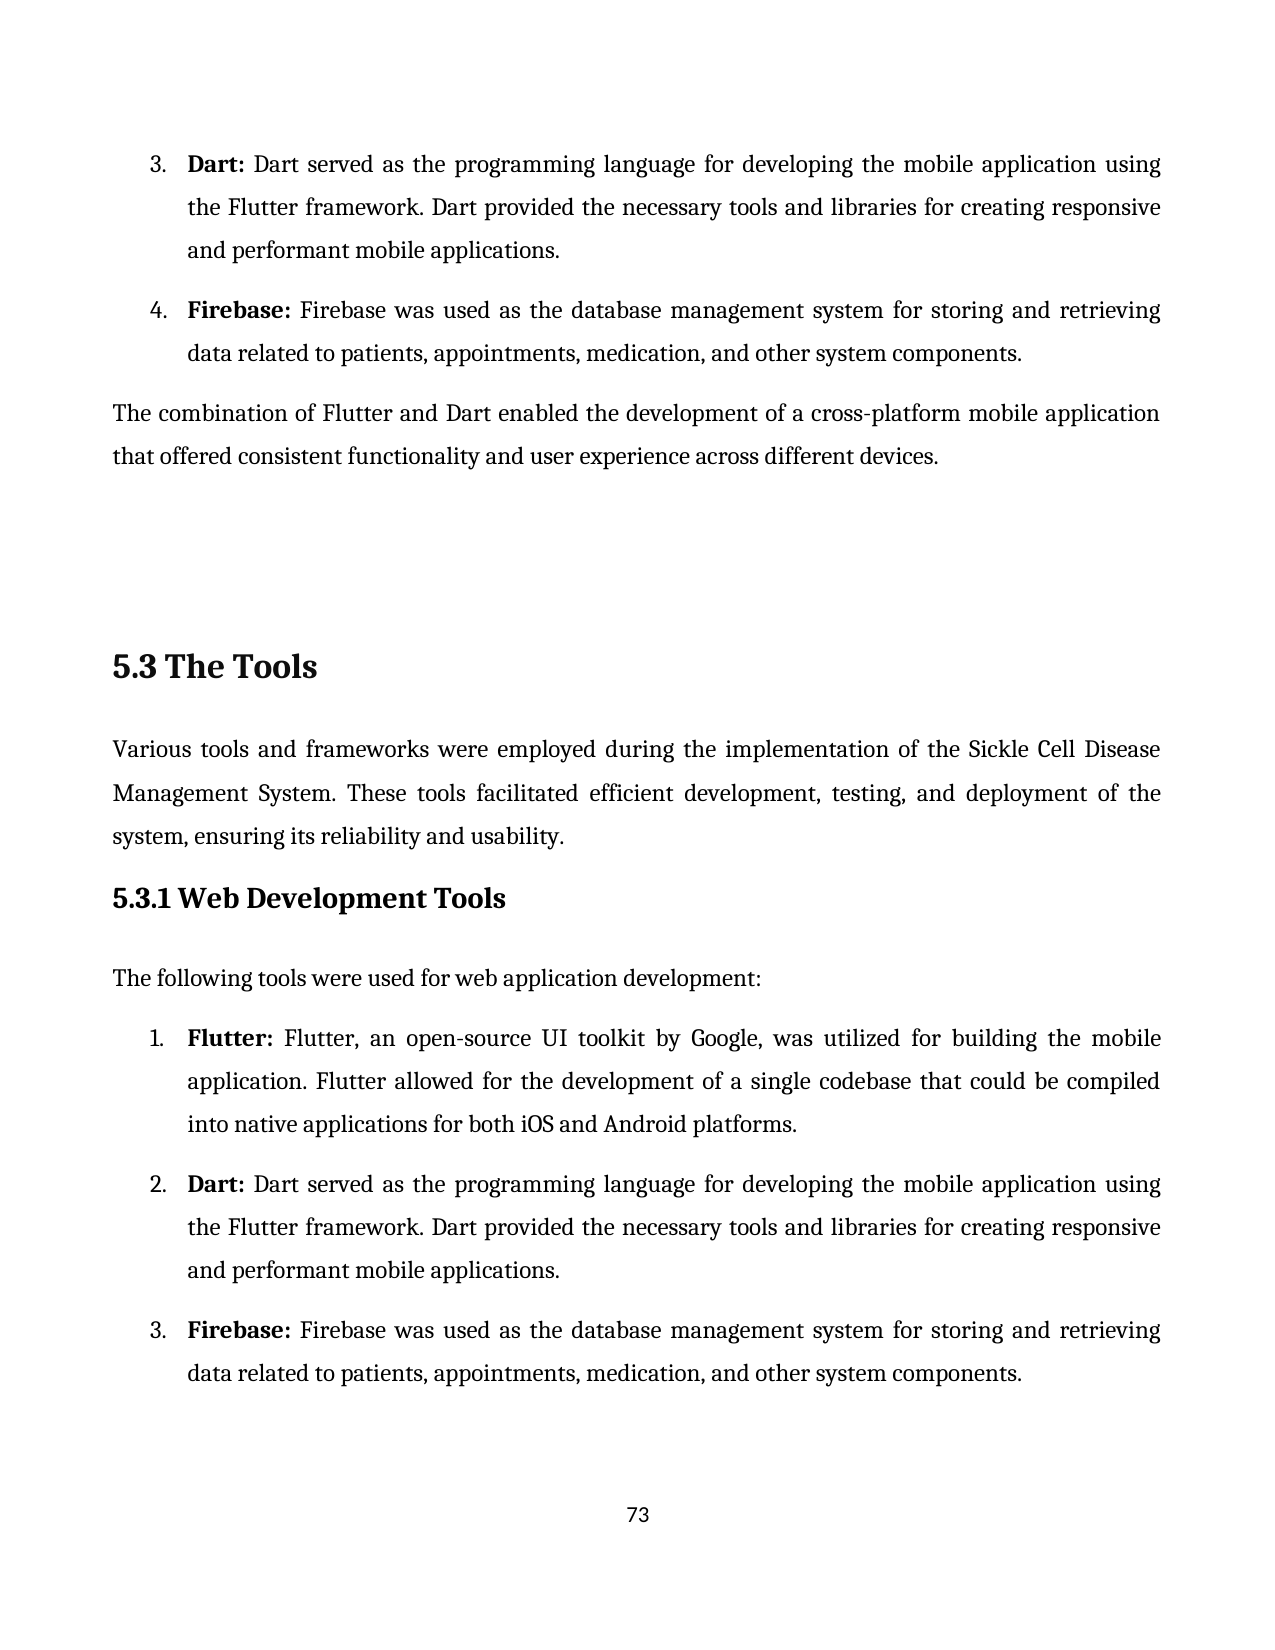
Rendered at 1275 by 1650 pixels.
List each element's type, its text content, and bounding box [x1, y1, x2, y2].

list Dart: Dart served as the programming language for developing the mobile application using the Flutter framework. Dart provided the necessary tools and libraries for creating responsive and performant mobile applications. [150, 1170, 1162, 1285]
list Firebase: Firebase was used as the database management system for storing and retrieving data related to patients, appointments, medication, and other system components. [150, 1316, 1162, 1388]
list Dart: Dart served as the programming language for developing the mobile application using the Flutter framework. Dart provided the necessary tools and libraries for creating responsive and performant mobile applications. [150, 150, 1162, 265]
subtitle 5.3 The Tools [112, 646, 1162, 687]
text The following tools were used for web application development: [112, 964, 1162, 993]
text The combination of Flutter and Dart enabled the development of a cross-platform mobile application that offered consistent functionality and user experience across different devices. [112, 399, 1162, 471]
subtitle 5.3.1 Web Development Tools [112, 881, 1162, 916]
list Flutter: Flutter, an open-source UI toolkit by Google, was utilized for building the mobile application. Flutter allowed for the development of a single codebase that could be compiled into native applications for both iOS and Android platforms. [150, 1024, 1162, 1139]
text Various tools and frameworks were employed during the implementation of the Sickle Cell Disease Management System. These tools facilitated efficient development, testing, and deployment of the system, ensuring its reliability and usability. [112, 735, 1162, 850]
list Firebase: Firebase was used as the database management system for storing and retrieving data related to patients, appointments, medication, and other system components. [150, 296, 1162, 368]
